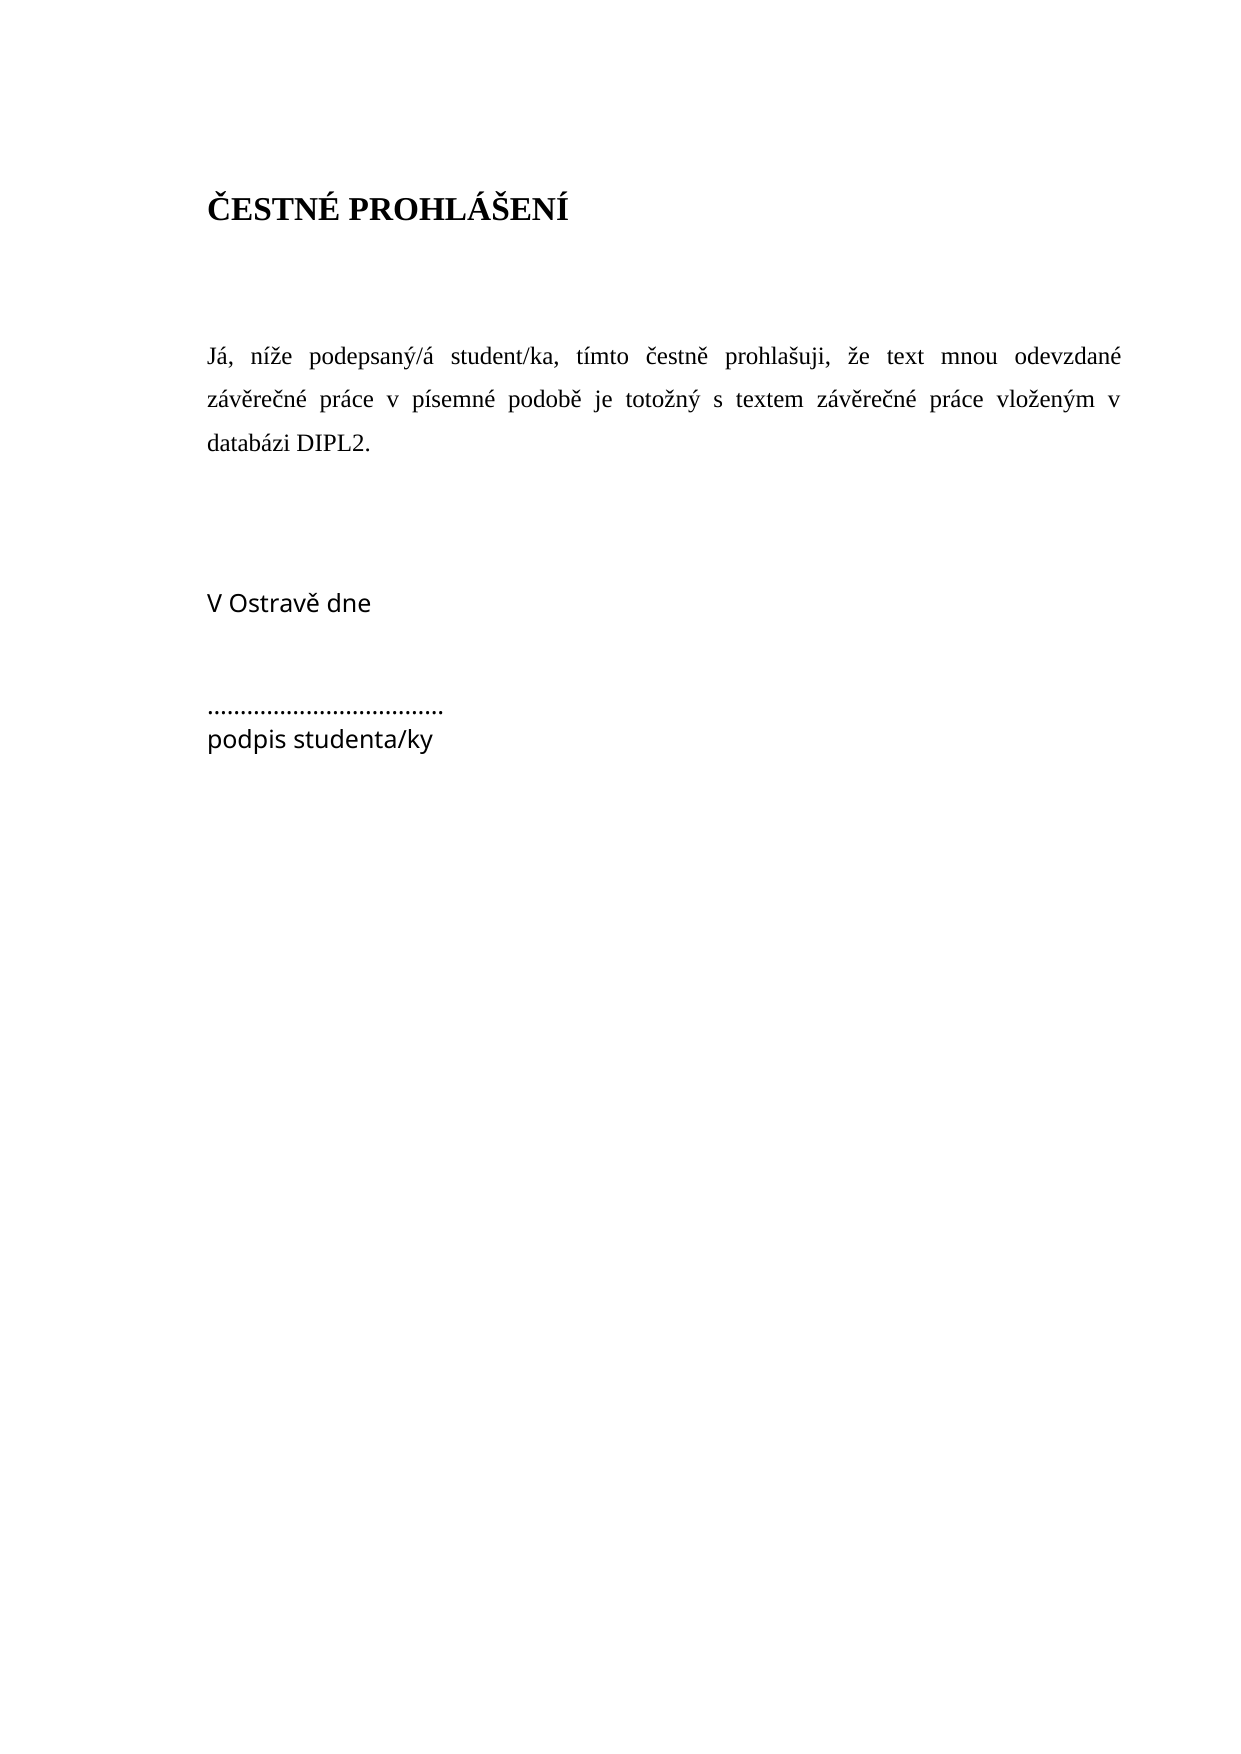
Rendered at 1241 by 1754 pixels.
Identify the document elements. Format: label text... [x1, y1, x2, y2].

text ……………………………… [207, 688, 1122, 722]
text podpis studenta/ky [207, 722, 1122, 756]
text Já, níže podepsaný/á student/ka, tímto čestně prohlašuji, že text mnou odevzdané závěrečné práce v písemné podobě je totožný s textem závěrečné práce vloženým v databázi DIPL2. [207, 341, 1122, 456]
text čestné prohlášení [207, 190, 1122, 228]
text V Ostravě dne [207, 585, 1122, 619]
